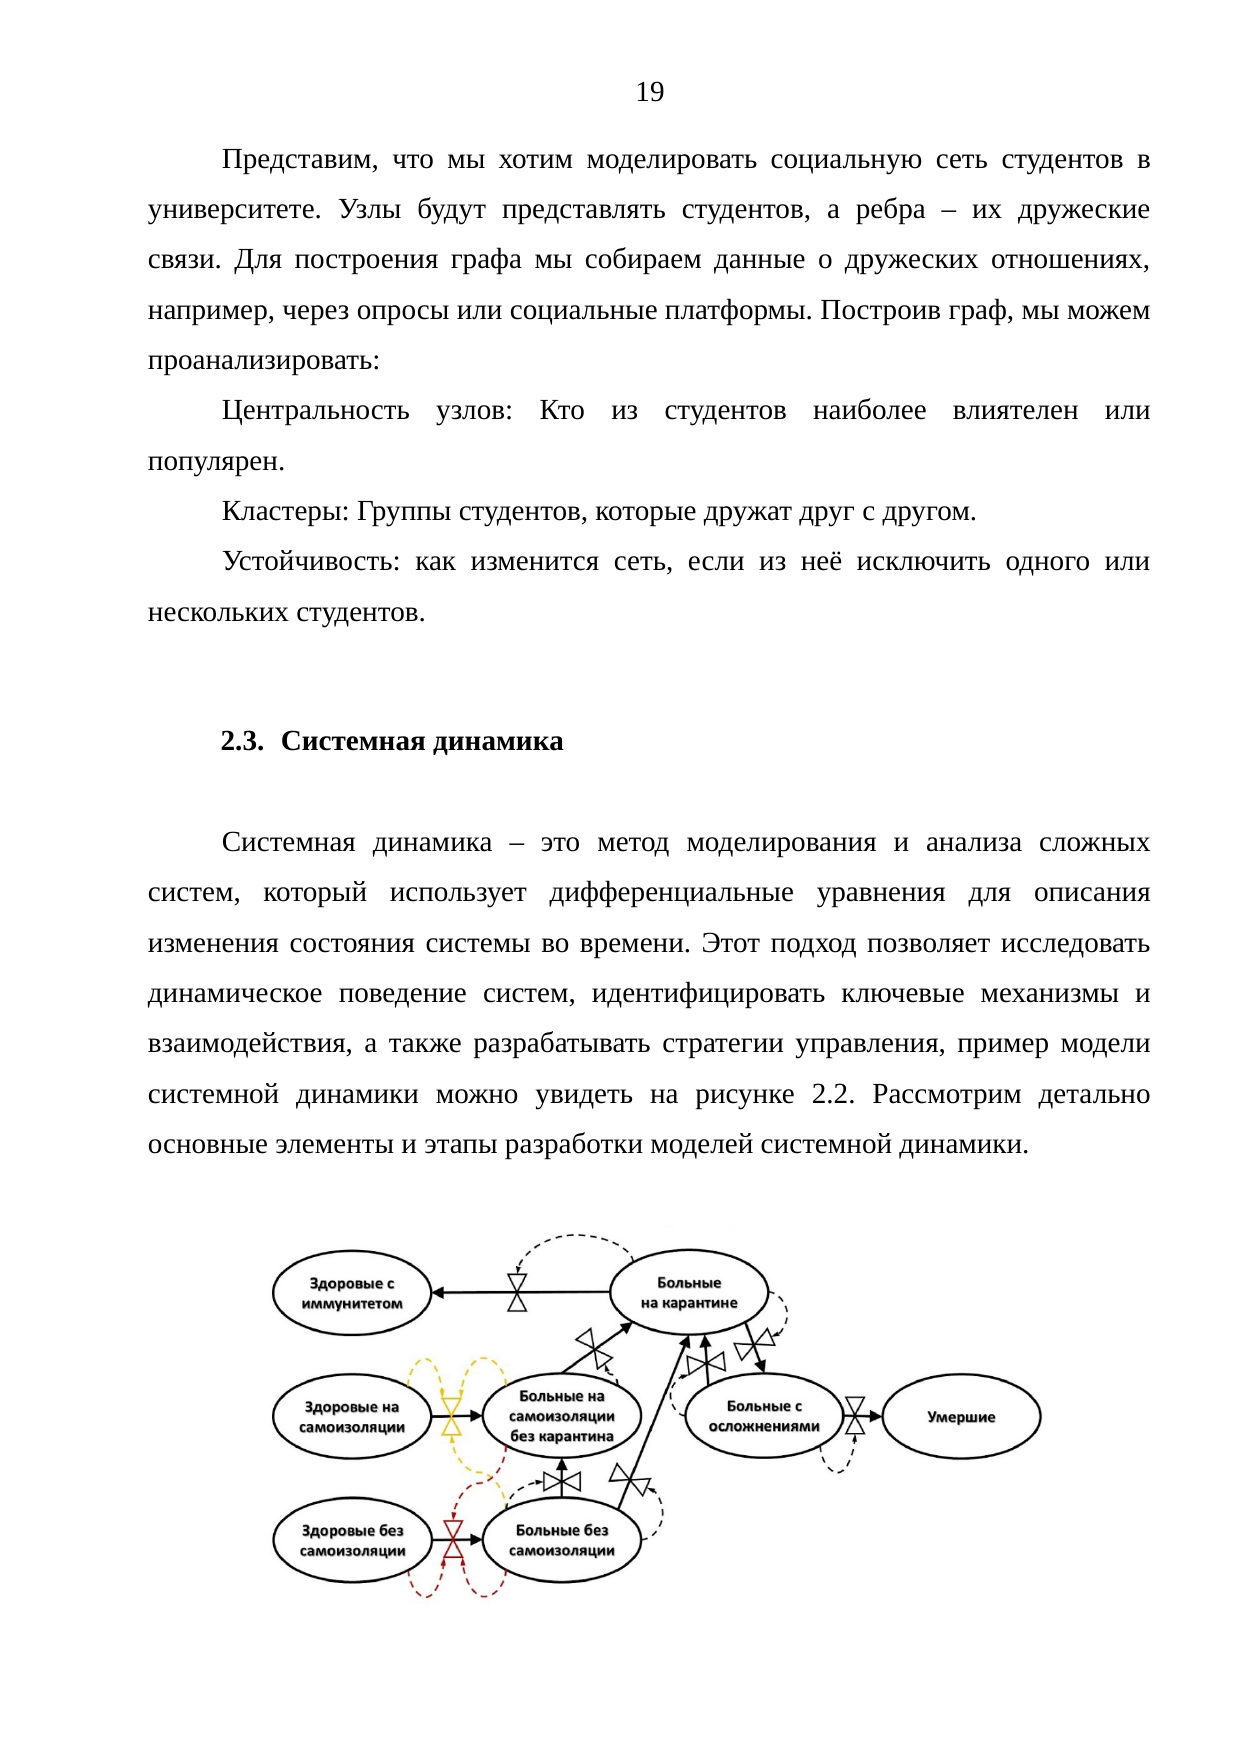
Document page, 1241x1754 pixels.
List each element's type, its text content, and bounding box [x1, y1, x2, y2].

text Кластеры: Группы студентов, которые дружат друг с другом. [148, 493, 1152, 527]
text Центральность узлов: Кто из студентов наиболее влиятелен или популярен. [148, 392, 1152, 476]
subtitle Системная динамика [220, 723, 1152, 757]
text Системная динамика – это метод моделирования и анализа сложных систем, который использует дифференциальные уравнения для описания изменения состояния системы во времени. Этот подход позволяет исследовать динамическое поведение систем, идентифицировать ключевые механизмы и взаимодействия, а также разрабатывать стратегии управления, пример модели системной динамики можно увидеть на рисунке 2.2. Рассмотрим детально основные элементы и этапы разработки моделей системной динамики. [148, 824, 1152, 1159]
text Представим, что мы хотим моделировать социальную сеть студентов в университете. Узлы будут представлять студентов, а ребра – их дружеские связи. Для построения графа мы собираем данные о дружеских отношениях, например, через опросы или социальные платформы. Построив граф, мы можем проанализировать: [148, 141, 1152, 376]
picture [249, 1226, 1050, 1614]
text Устойчивость: как изменится сеть, если из неё исключить одного или нескольких студентов. [148, 543, 1152, 627]
